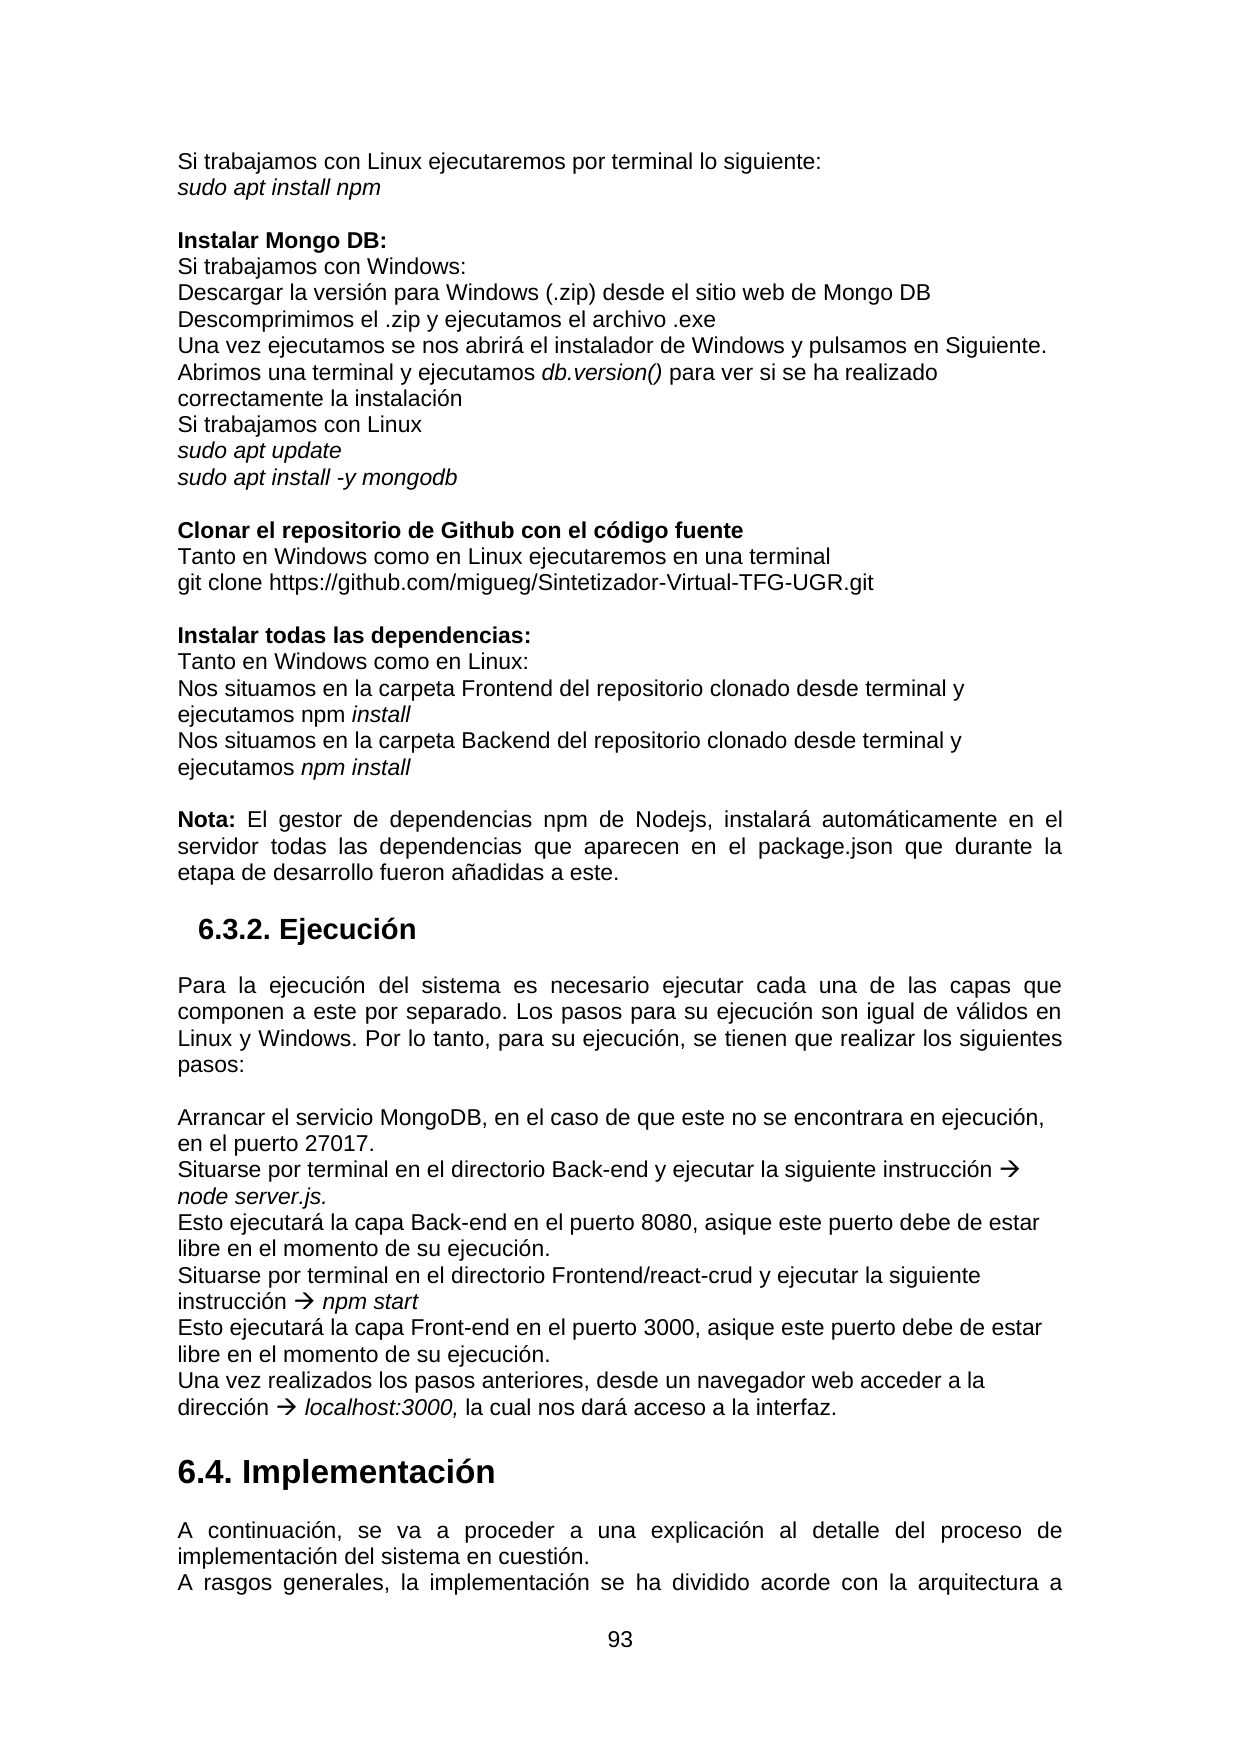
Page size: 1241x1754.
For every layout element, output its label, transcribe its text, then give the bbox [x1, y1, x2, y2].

subtitle 6.4. Implementación [177, 1452, 1063, 1490]
text Para la ejecución del sistema es necesario ejecutar cada una de las capas que componen a este por separado. Los pasos para su ejecución son igual de válidos en Linux y Windows. Por lo tanto, para su ejecución, se tienen que realizar los siguientes pasos: [177, 972, 1063, 1077]
subtitle 6.3.2. Ejecución [198, 912, 1063, 945]
text A continuación, se va a proceder a una explicación al detalle del proceso de implementación del sistema en cuestión. [177, 1517, 1063, 1569]
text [177, 1569, 1063, 1596]
text Nota: El gestor de dependencias npm de Nodejs, instalará automáticamente en el servidor todas las dependencias que aparecen en el package.json que durante la etapa de desarrollo fueron añadidas a este. [177, 806, 1063, 886]
